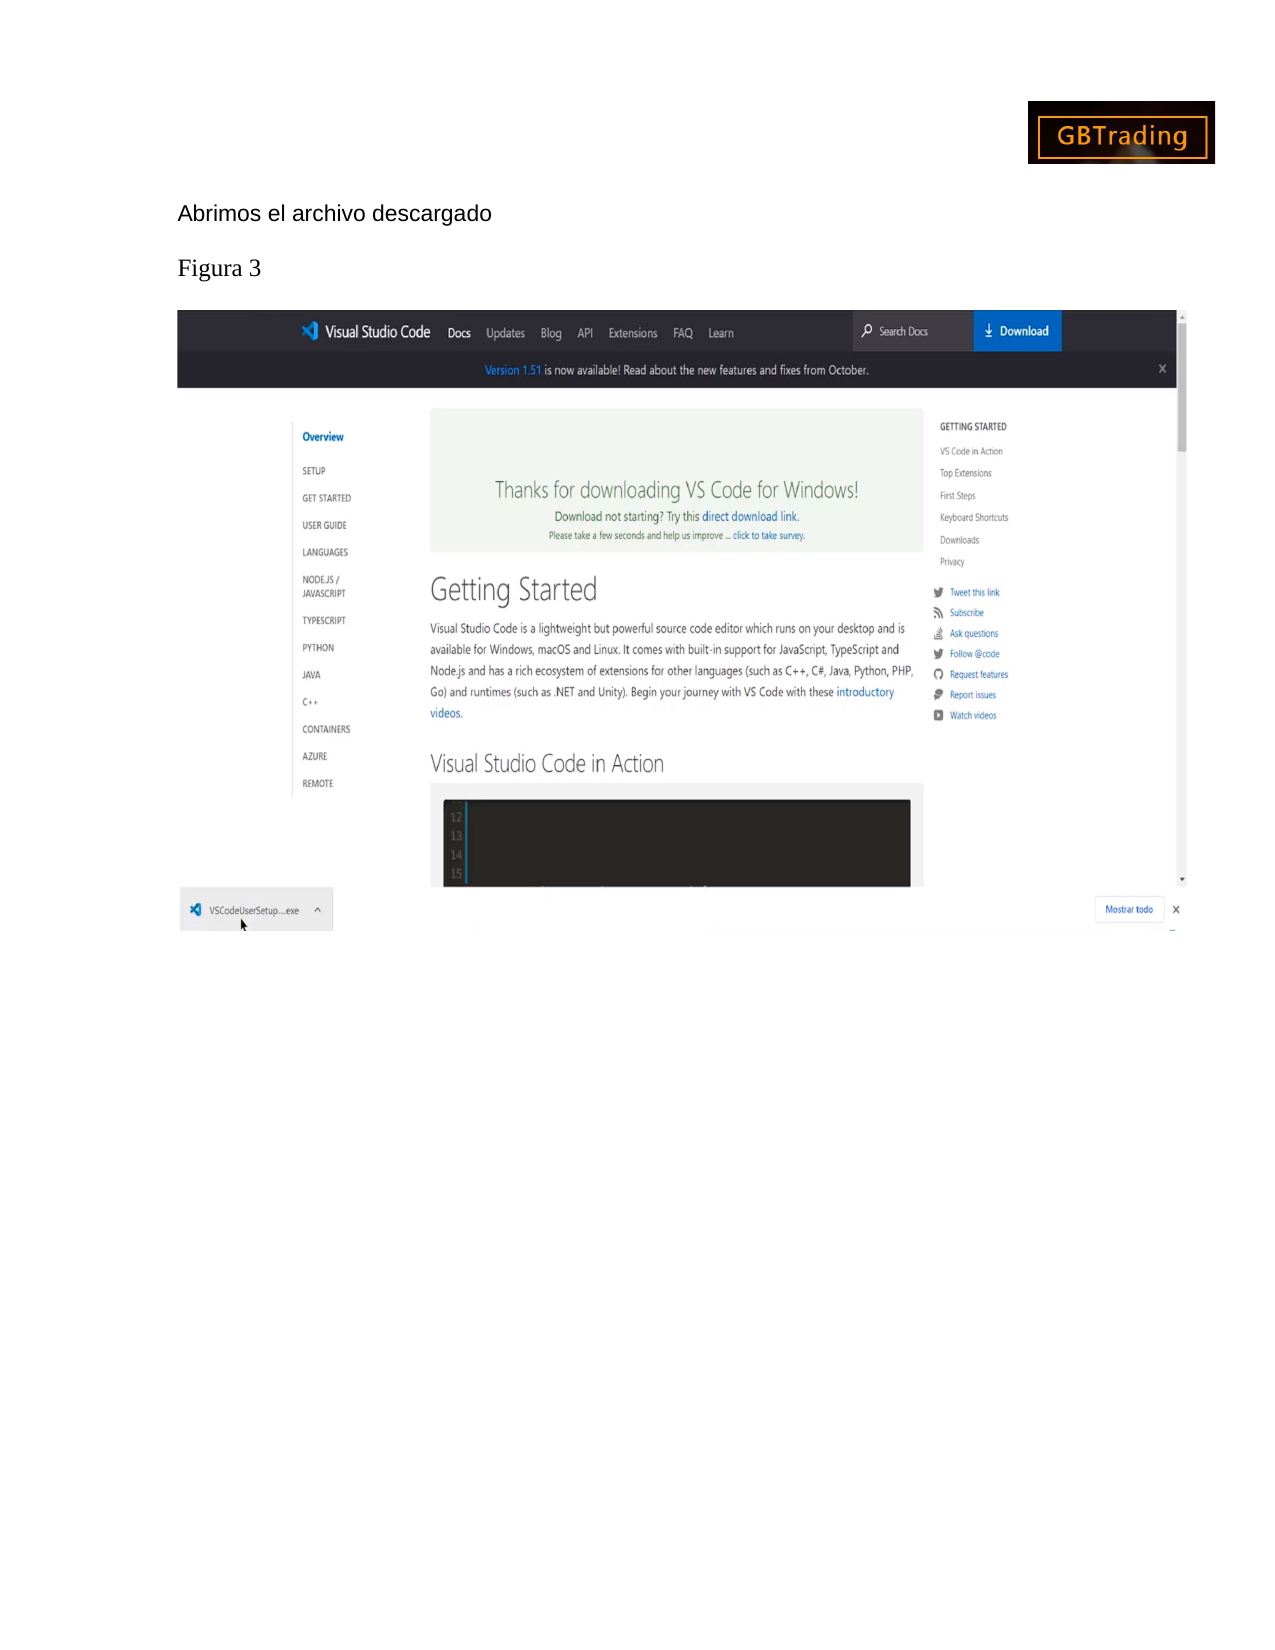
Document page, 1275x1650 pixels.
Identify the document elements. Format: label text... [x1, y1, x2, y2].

text Figura 3 [177, 253, 1098, 282]
picture [1028, 101, 1216, 164]
picture [177, 310, 1187, 931]
text Abrimos el archivo descargado [177, 200, 1098, 227]
